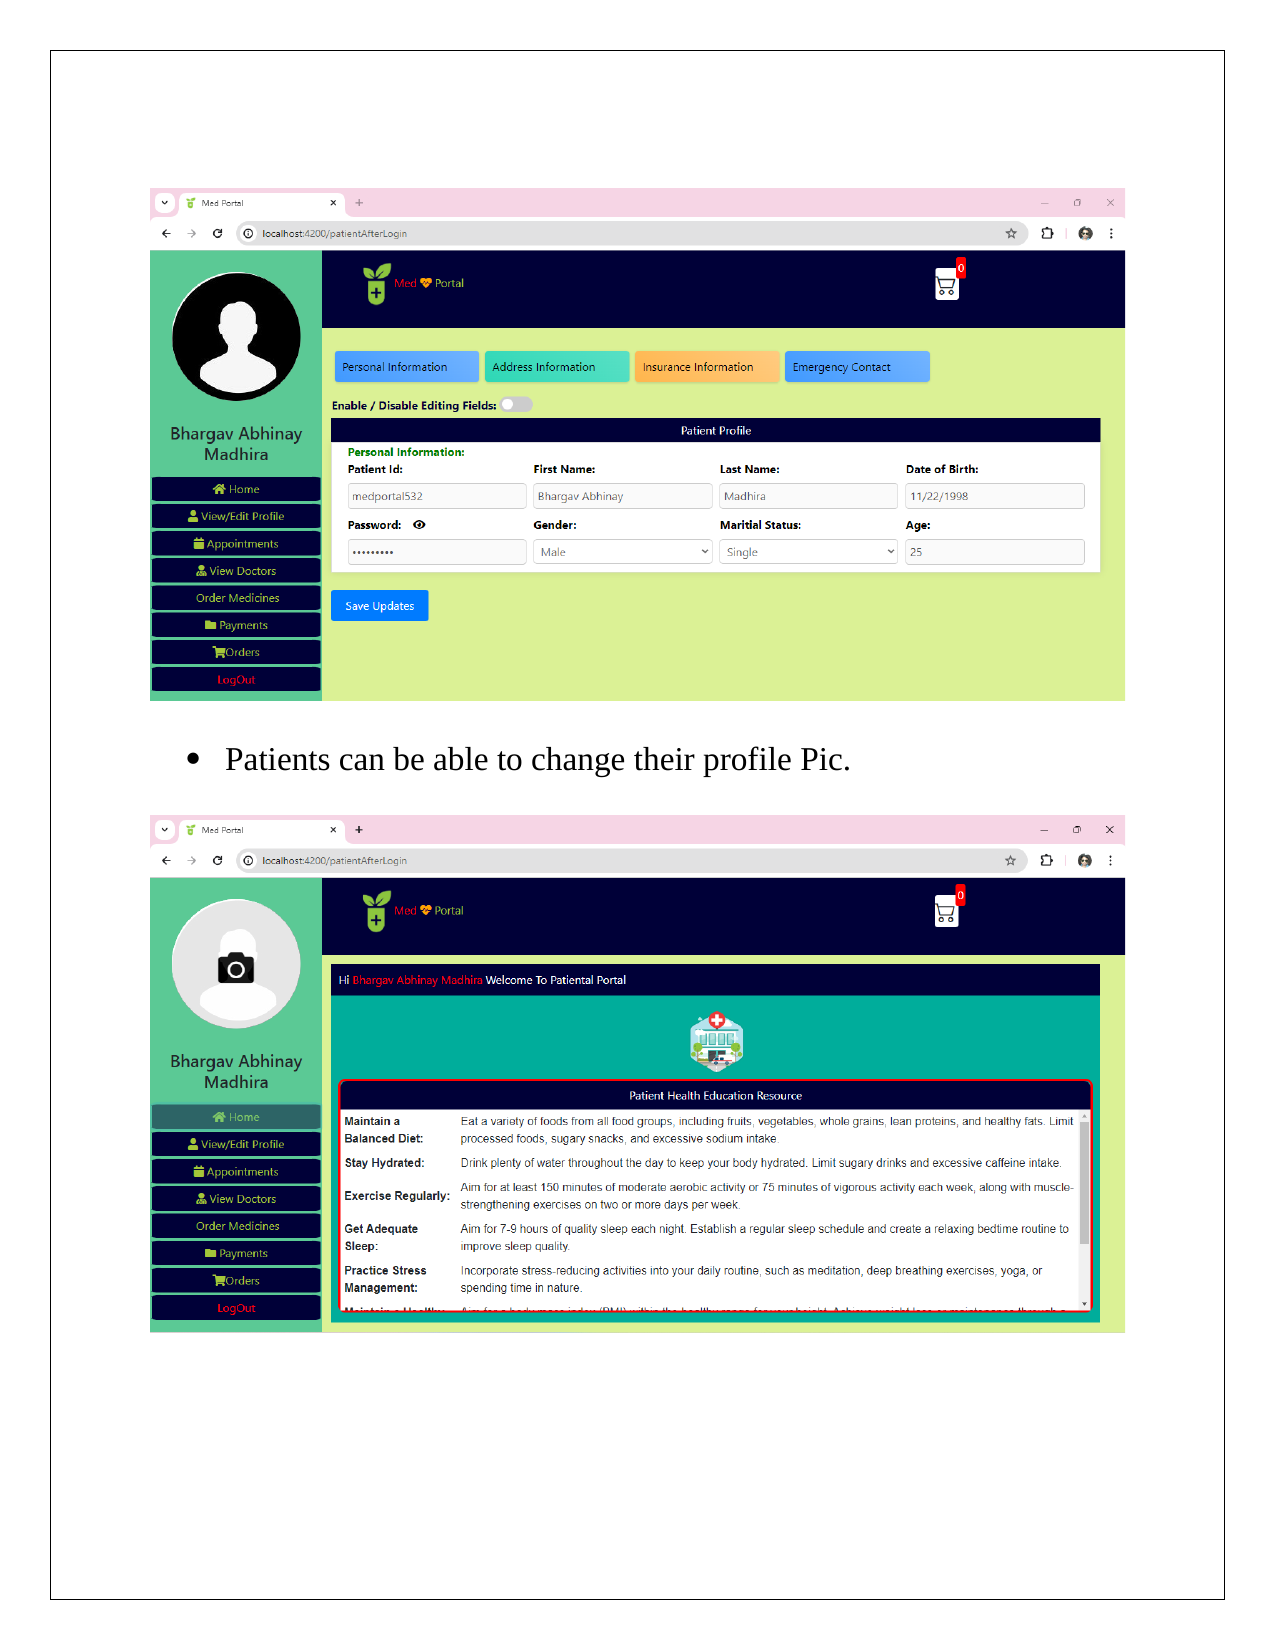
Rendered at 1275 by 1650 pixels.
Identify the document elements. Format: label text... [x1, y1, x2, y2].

list Patients can be able to change their profile Pic. [187, 739, 1125, 777]
picture [150, 188, 1125, 701]
picture [150, 815, 1125, 1333]
